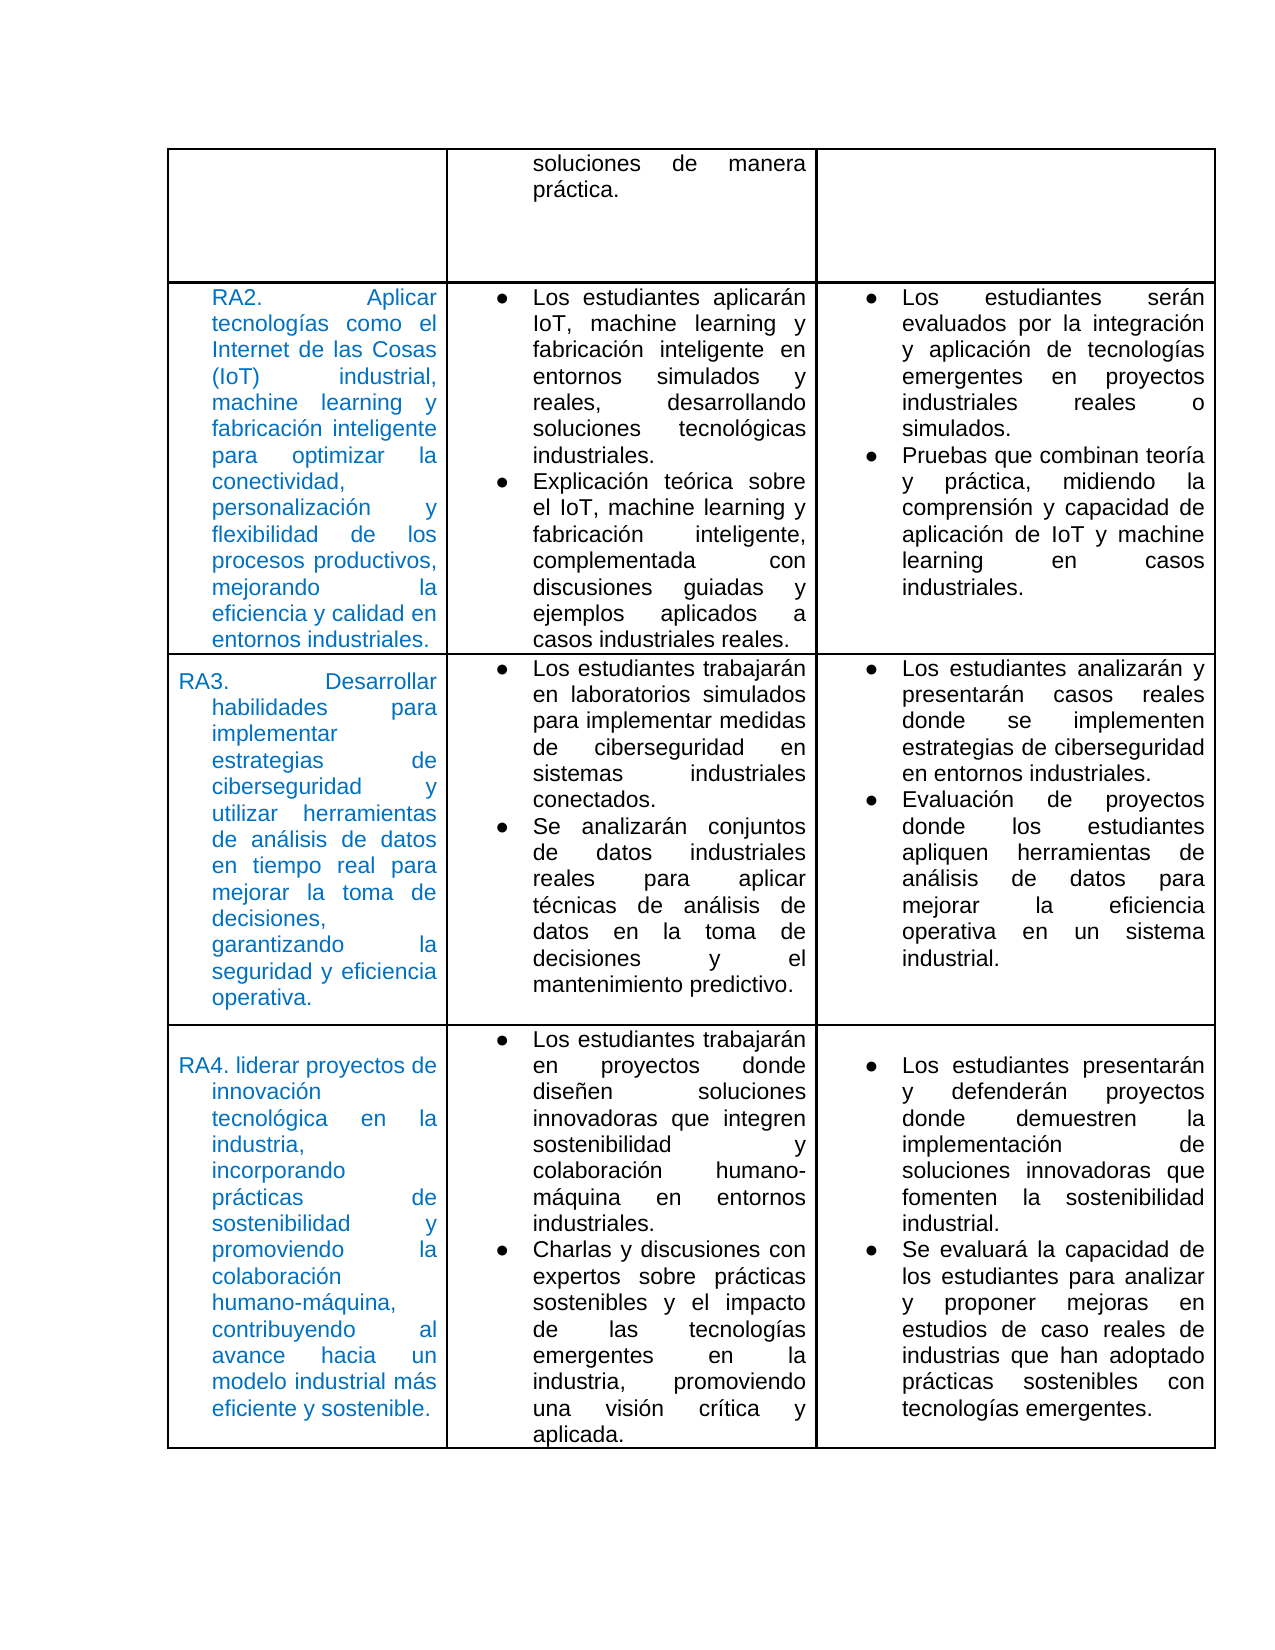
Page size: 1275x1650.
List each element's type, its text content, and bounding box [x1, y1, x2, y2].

table_cell Los estudiantes trabajarán en proyectos donde diseñen soluciones innovadoras que integren sostenibilidad y colaboración humano-máquina en entornos industriales. Charlas y discusiones con expertos sobre prácticas sostenibles y el impacto de las tecnologías emergentes en la industria, promoviendo una visión crítica y aplicada. [448, 1026, 815, 1447]
table_cell Los estudiantes serán evaluados por la integración y aplicación de tecnologías emergentes en proyectos industriales reales o simulados. Pruebas que combinan teoría y práctica, midiendo la comprensión y capacidad de aplicación de IoT y machine learning en casos industriales. [818, 284, 1214, 652]
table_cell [169, 150, 446, 281]
table_cell RA3. Desarrollar habilidades para implementar estrategias de ciberseguridad y utilizar herramientas de análisis de datos en tiempo real para mejorar la toma de decisiones, garantizando la seguridad y eficiencia operativa. [169, 655, 446, 1023]
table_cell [448, 150, 815, 281]
table_cell Los estudiantes trabajarán en laboratorios simulados para implementar medidas de ciberseguridad en sistemas industriales conectados. Se analizarán conjuntos de datos industriales reales para aplicar técnicas de análisis de datos en la toma de decisiones y el mantenimiento predictivo. [448, 655, 815, 1023]
table_cell Los estudiantes presentarán y defenderán proyectos donde demuestren la implementación de soluciones innovadoras que fomenten la sostenibilidad industrial. Se evaluará la capacidad de los estudiantes para analizar y proponer mejoras en estudios de caso reales de industrias que han adoptado prácticas sostenibles con tecnologías emergentes. [818, 1026, 1214, 1447]
table_cell Los estudiantes aplicarán IoT, machine learning y fabricación inteligente en entornos simulados y reales, desarrollando soluciones tecnológicas industriales. Explicación teórica sobre el IoT, machine learning y fabricación inteligente, complementada con discusiones guiadas y ejemplos aplicados a casos industriales reales. [448, 284, 815, 652]
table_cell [818, 150, 1214, 281]
table_cell Los estudiantes analizarán y presentarán casos reales donde se implementen estrategias de ciberseguridad en entornos industriales. Evaluación de proyectos donde los estudiantes apliquen herramientas de análisis de datos para mejorar la eficiencia operativa en un sistema industrial. [818, 655, 1214, 1023]
table_cell RA2. Aplicar tecnologías como el Internet de las Cosas (IoT) industrial, machine learning y fabricación inteligente para optimizar la conectividad, personalización y flexibilidad de los procesos productivos, mejorando la eficiencia y calidad en entornos industriales. [169, 284, 446, 652]
table_cell RA4. liderar proyectos de innovación tecnológica en la industria, incorporando prácticas de sostenibilidad y promoviendo la colaboración humano-máquina, contribuyendo al avance hacia un modelo industrial más eficiente y sostenible. [169, 1026, 446, 1447]
